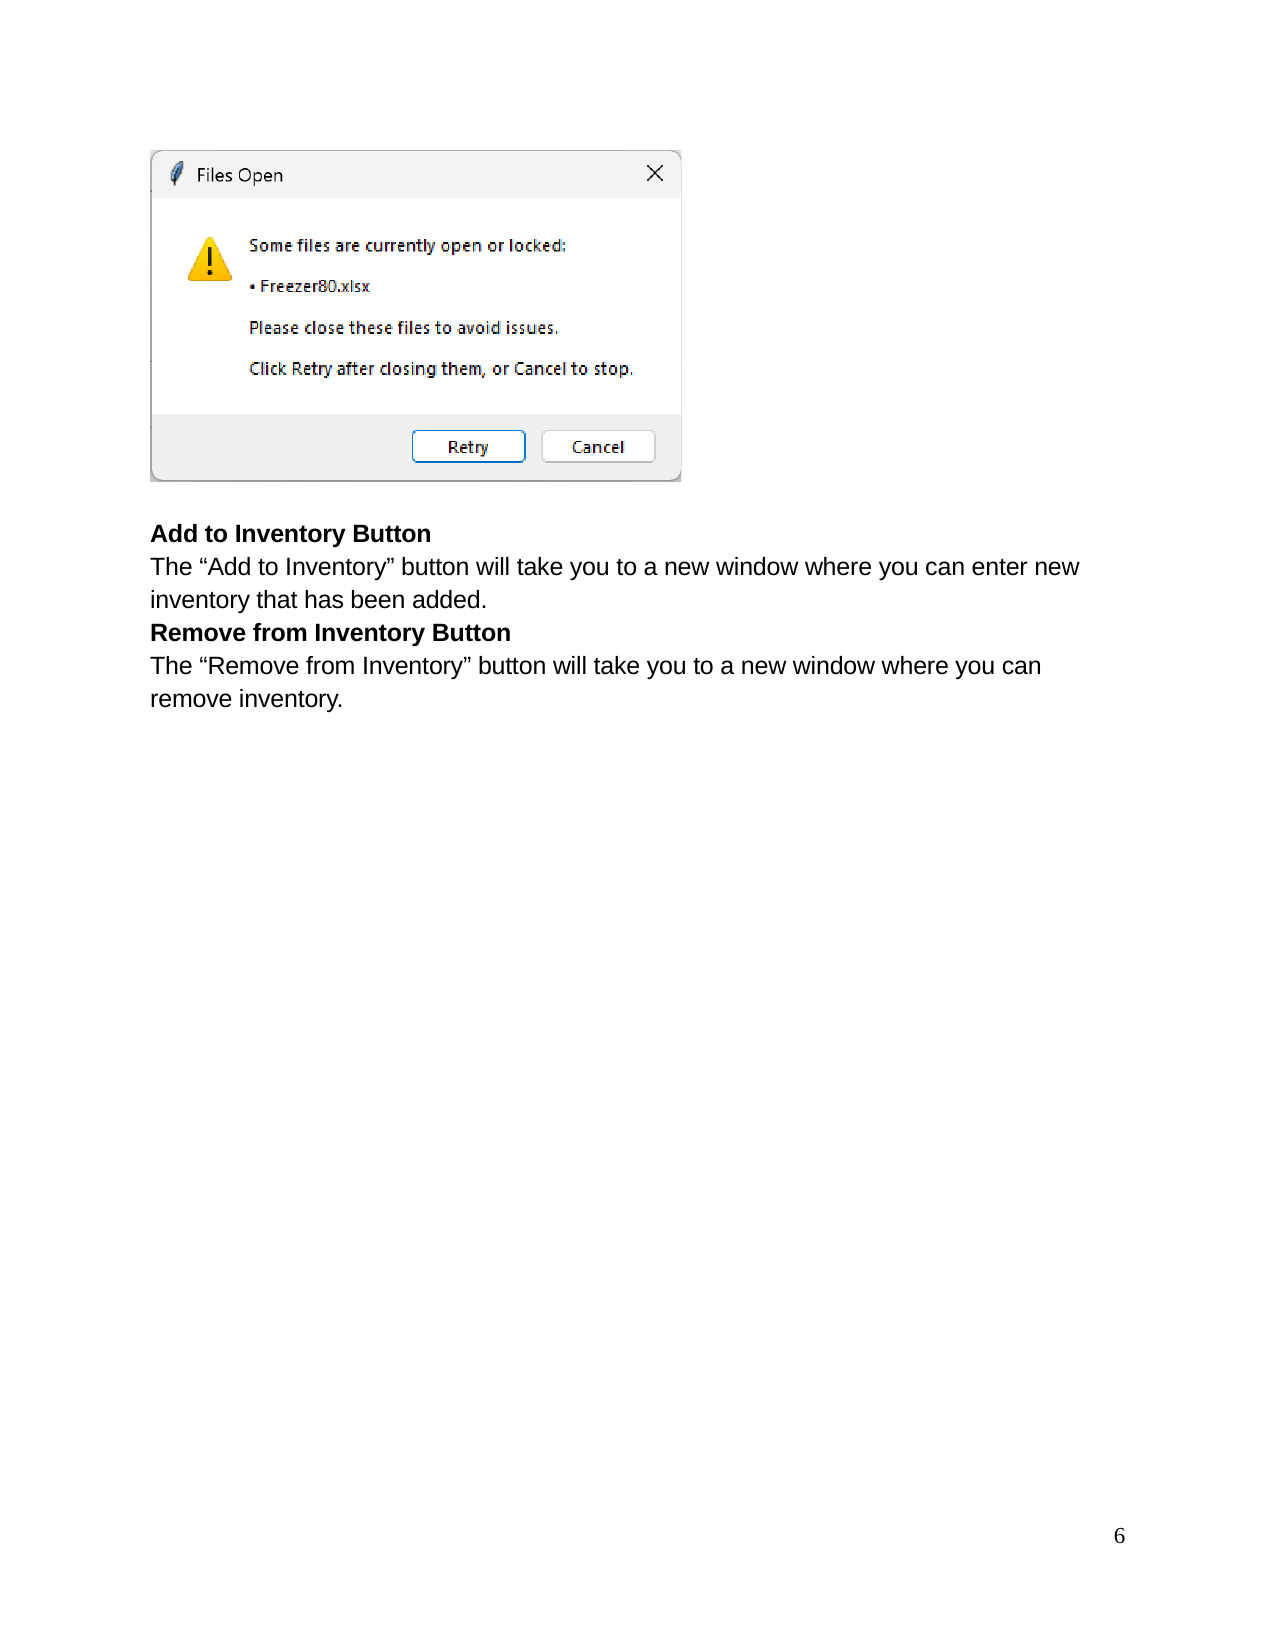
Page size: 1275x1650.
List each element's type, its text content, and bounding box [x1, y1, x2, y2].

picture [150, 150, 682, 482]
subtitle Remove from Inventory Button [150, 618, 1125, 647]
text The “Remove from Inventory” button will take you to a new window where you can remove inventory. [150, 651, 1125, 713]
subtitle Add to Inventory Button [150, 519, 1125, 547]
text The “Add to Inventory” button will take you to a new window where you can enter new inventory that has been added. [150, 552, 1125, 613]
